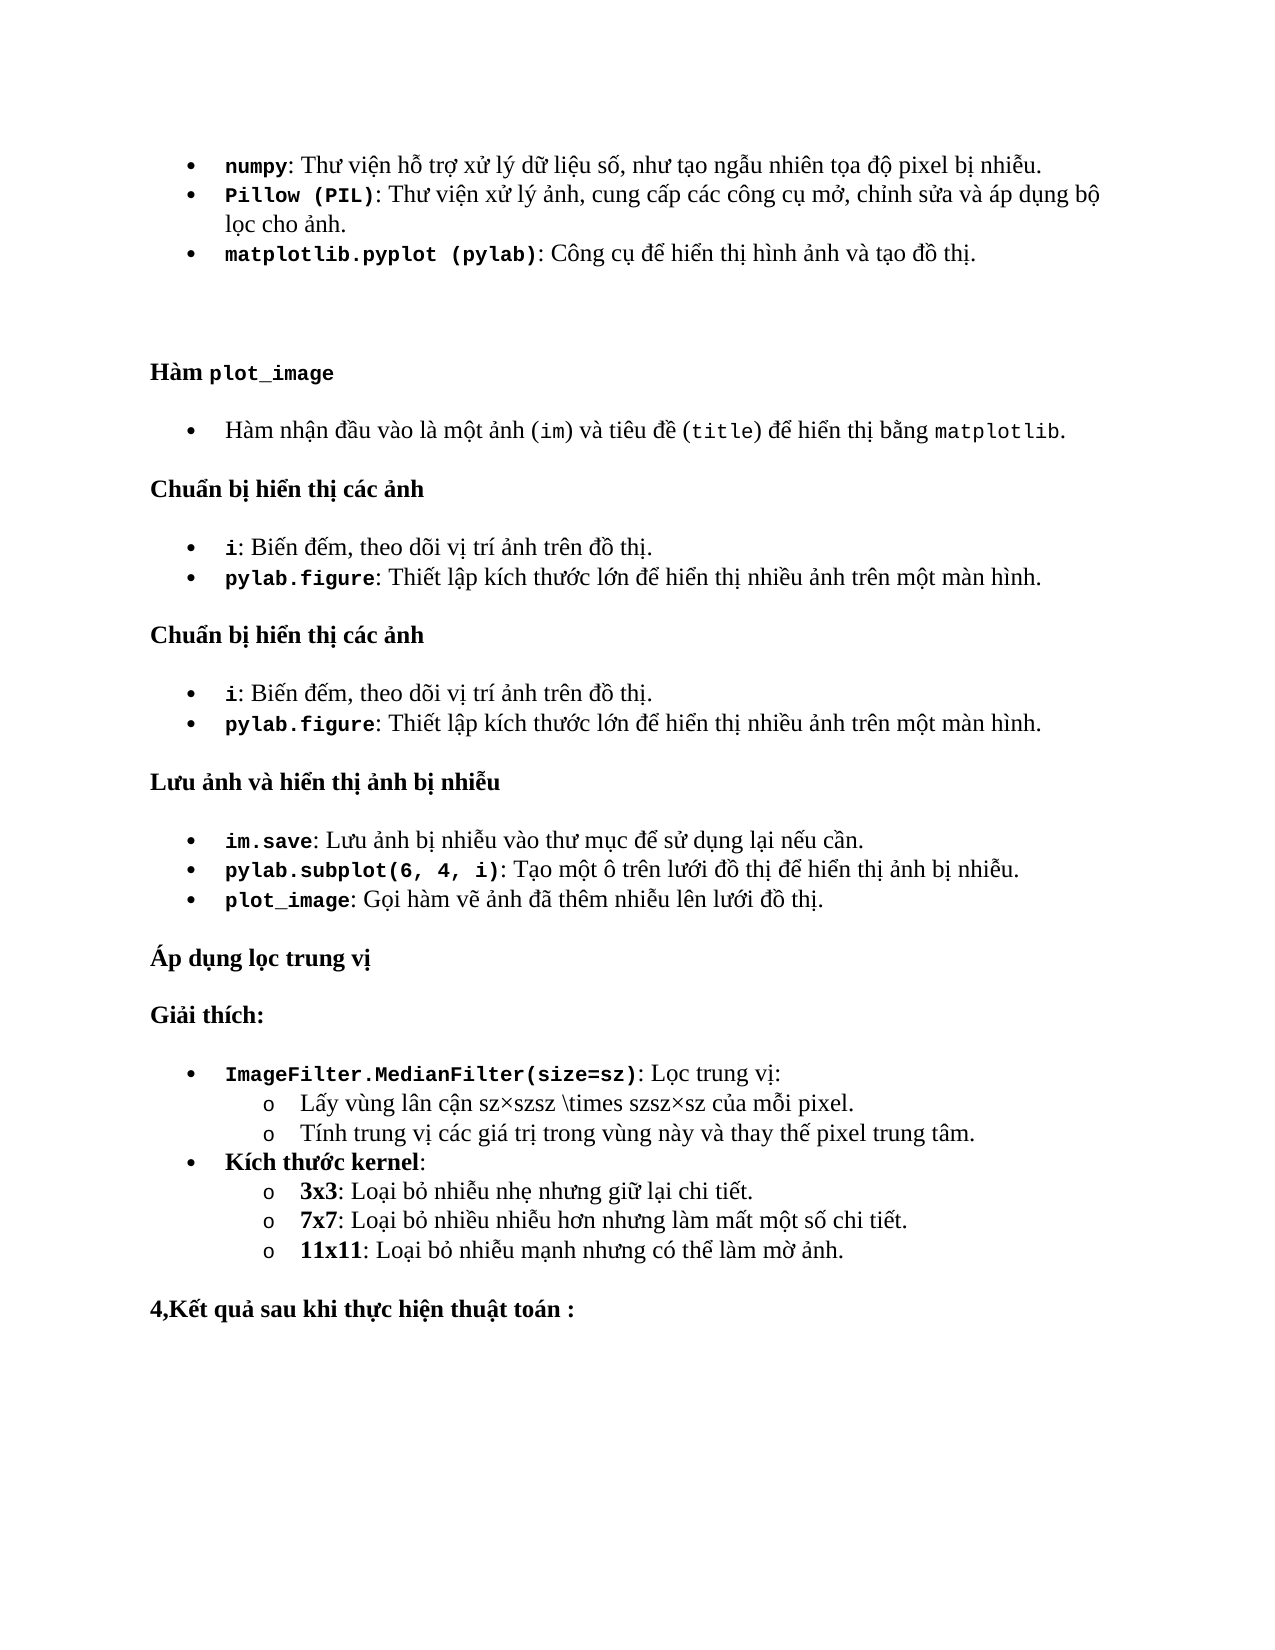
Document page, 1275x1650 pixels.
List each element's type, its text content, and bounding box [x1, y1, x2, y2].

list ImageFilter.MedianFilter(size=sz): Lọc trung vị: [187, 1058, 1125, 1088]
list 3x3: Loại bỏ nhiễu nhẹ nhưng giữ lại chi tiết. [262, 1176, 1125, 1206]
list plot_image: Gọi hàm vẽ ảnh đã thêm nhiễu lên lưới đồ thị. [187, 884, 1125, 913]
text Giải thích: [150, 1001, 1125, 1029]
list Tính trung vị các giá trị trong vùng này và thay thế pixel trung tâm. [262, 1118, 1125, 1147]
list i: Biến đếm, theo dõi vị trí ảnh trên đồ thị. [187, 532, 1125, 562]
text Áp dụng lọc trung vị [150, 943, 1125, 971]
text 4,Kết quả sau khi thực hiện thuật toán : [150, 1294, 1125, 1323]
list matplotlib.pyplot (pylab): Công cụ để hiển thị hình ảnh và tạo đồ thị. [187, 238, 1125, 267]
text Lưu ảnh và hiển thị ảnh bị nhiễu [150, 767, 1125, 796]
list Hàm nhận đầu vào là một ảnh (im) và tiêu đề (title) để hiển thị bằng matplotlib. [187, 416, 1125, 445]
list pylab.figure: Thiết lập kích thước lớn để hiển thị nhiều ảnh trên một màn hình. [187, 562, 1125, 591]
text Hàm plot_image [150, 357, 1125, 386]
text Chuẩn bị hiển thị các ảnh [150, 474, 1125, 503]
list 11x11: Loại bỏ nhiễu mạnh nhưng có thể làm mờ ảnh. [262, 1235, 1125, 1265]
text Chuẩn bị hiển thị các ảnh [150, 621, 1125, 649]
list Kích thước kernel: [187, 1147, 1125, 1176]
list Lấy vùng lân cận sz×szsz \times szsz×sz của mỗi pixel. [262, 1088, 1125, 1118]
list pylab.subplot(6, 4, i): Tạo một ô trên lưới đồ thị để hiển thị ảnh bị nhiễu. [187, 854, 1125, 884]
list pylab.figure: Thiết lập kích thước lớn để hiển thị nhiều ảnh trên một màn hình. [187, 708, 1125, 738]
list i: Biến đếm, theo dõi vị trí ảnh trên đồ thị. [187, 678, 1125, 708]
list im.save: Lưu ảnh bị nhiễu vào thư mục để sử dụng lại nếu cần. [187, 825, 1125, 854]
list Pillow (PIL): Thư viện xử lý ảnh, cung cấp các công cụ mở, chỉnh sửa và áp dụng bộ lọc cho ảnh. [187, 179, 1125, 238]
list 7x7: Loại bỏ nhiều nhiễu hơn nhưng làm mất một số chi tiết. [262, 1206, 1125, 1235]
list numpy: Thư viện hỗ trợ xử lý dữ liệu số, như tạo ngẫu nhiên tọa độ pixel bị nhiễu. [187, 150, 1125, 179]
